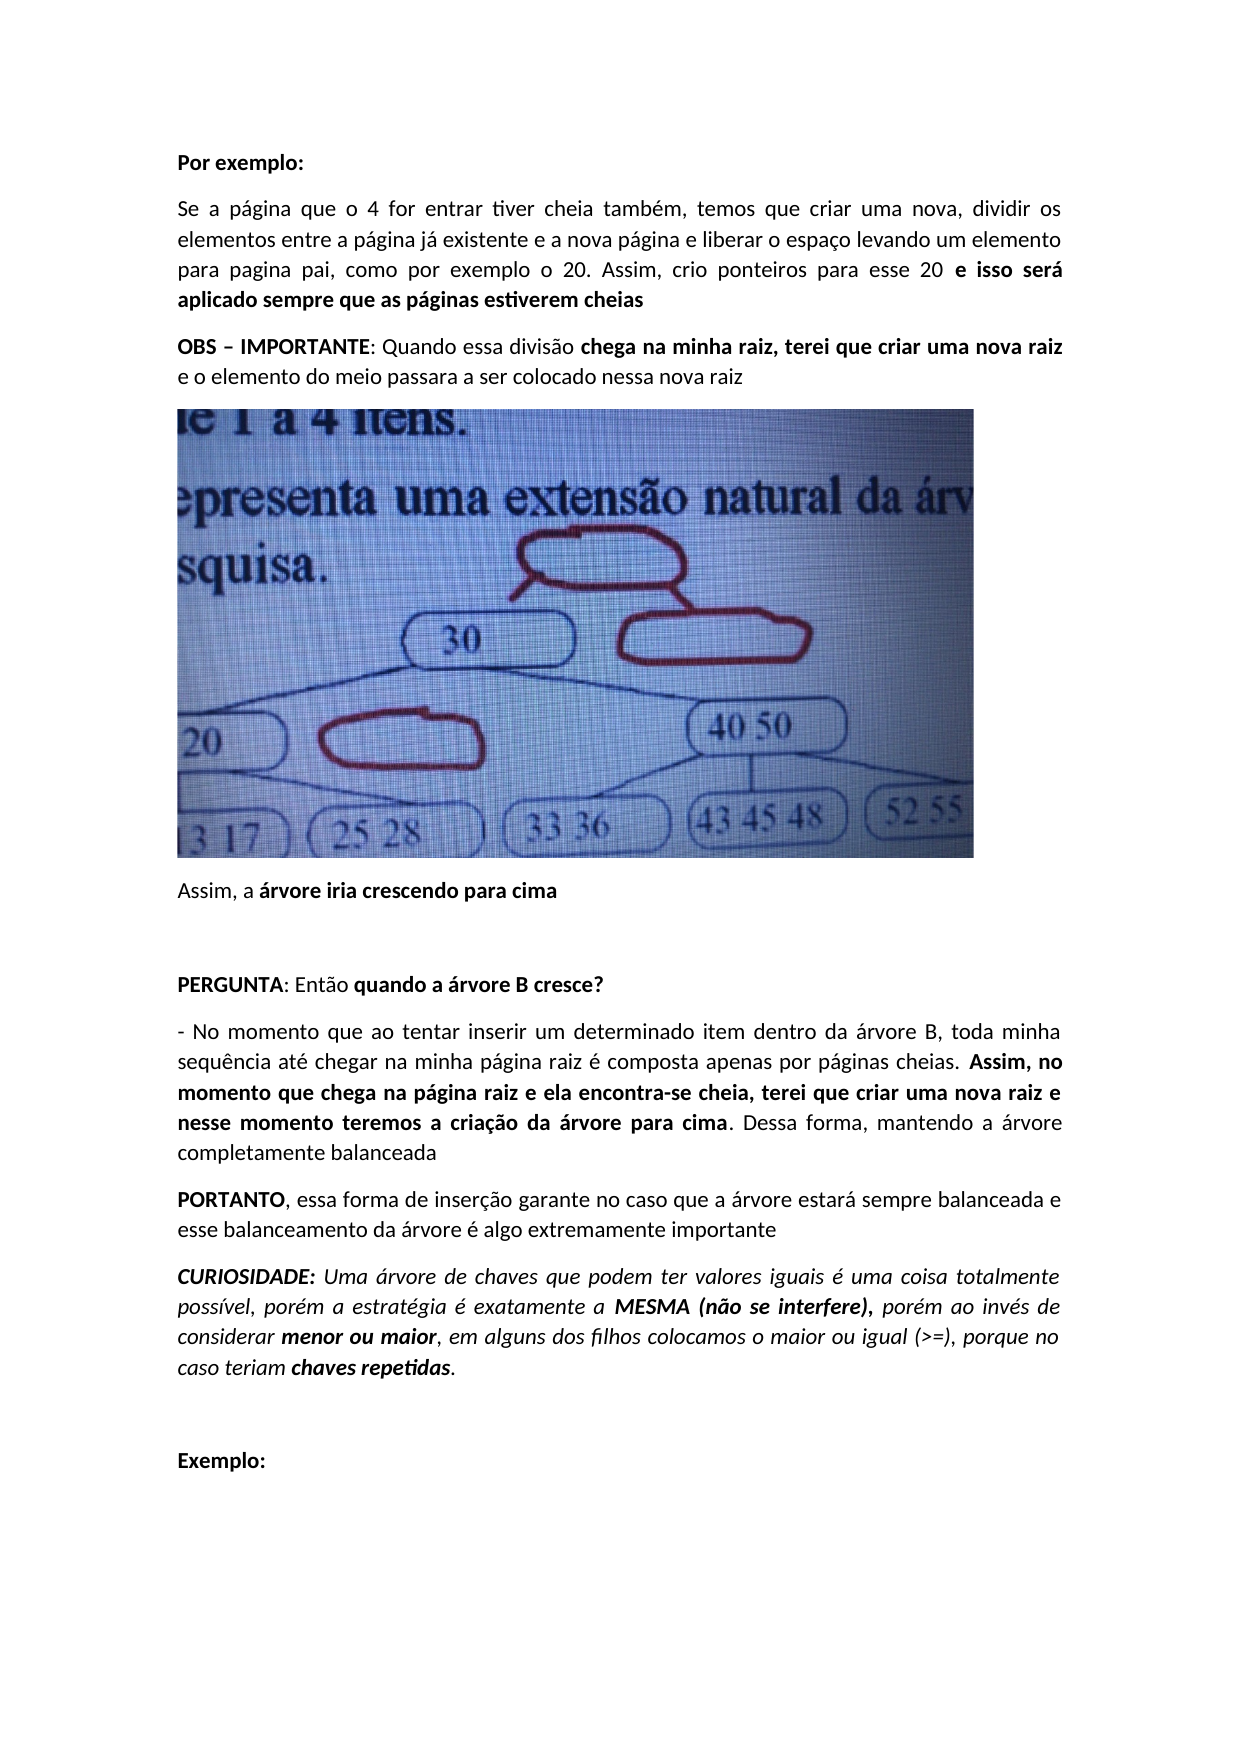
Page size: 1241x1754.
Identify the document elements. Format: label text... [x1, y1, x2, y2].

text Exemplo: [177, 1446, 1063, 1474]
text OBS – IMPORTANTE: Quando essa divisão chega na minha raiz, terei que criar uma nova raiz e o elemento do meio passara a ser colocado nessa nova raiz [177, 332, 1063, 390]
text Por exemplo: [177, 148, 1063, 176]
text - No momento que ao tentar inserir um determinado item dentro da árvore B, toda minha sequência até chegar na minha página raiz é composta apenas por páginas cheias. Assim, no momento que chega na página raiz e ela encontra-se cheia, terei que criar uma nova raiz e nesse momento teremos a criação da árvore para cima. Dessa forma, mantendo a árvore completamente balanceada [177, 1017, 1063, 1166]
text PERGUNTA: Então quando a árvore B cresce? [177, 970, 1063, 998]
text CURIOSIDADE: Uma árvore de chaves que podem ter valores iguais é uma coisa totalmente possível, porém a estratégia é exatamente a MESMA (não se interfere), porém ao invés de considerar menor ou maior, em alguns dos filhos colocamos o maior ou igual (>=), porque no caso teriam chaves repetidas. [177, 1262, 1063, 1381]
text Se a página que o 4 for entrar tiver cheia também, temos que criar uma nova, dividir os elementos entre a página já existente e a nova página e liberar o espaço levando um elemento para pagina pai, como por exemplo o 20. Assim, crio ponteiros para esse 20 e isso será aplicado sempre que as páginas estiverem cheias [177, 194, 1063, 313]
text Assim, a árvore iria crescendo para cima [177, 877, 1063, 904]
text PORTANTO, essa forma de inserção garante no caso que a árvore estará sempre balanceada e esse balanceamento da árvore é algo extremamente importante [177, 1185, 1063, 1243]
picture [177, 409, 974, 858]
